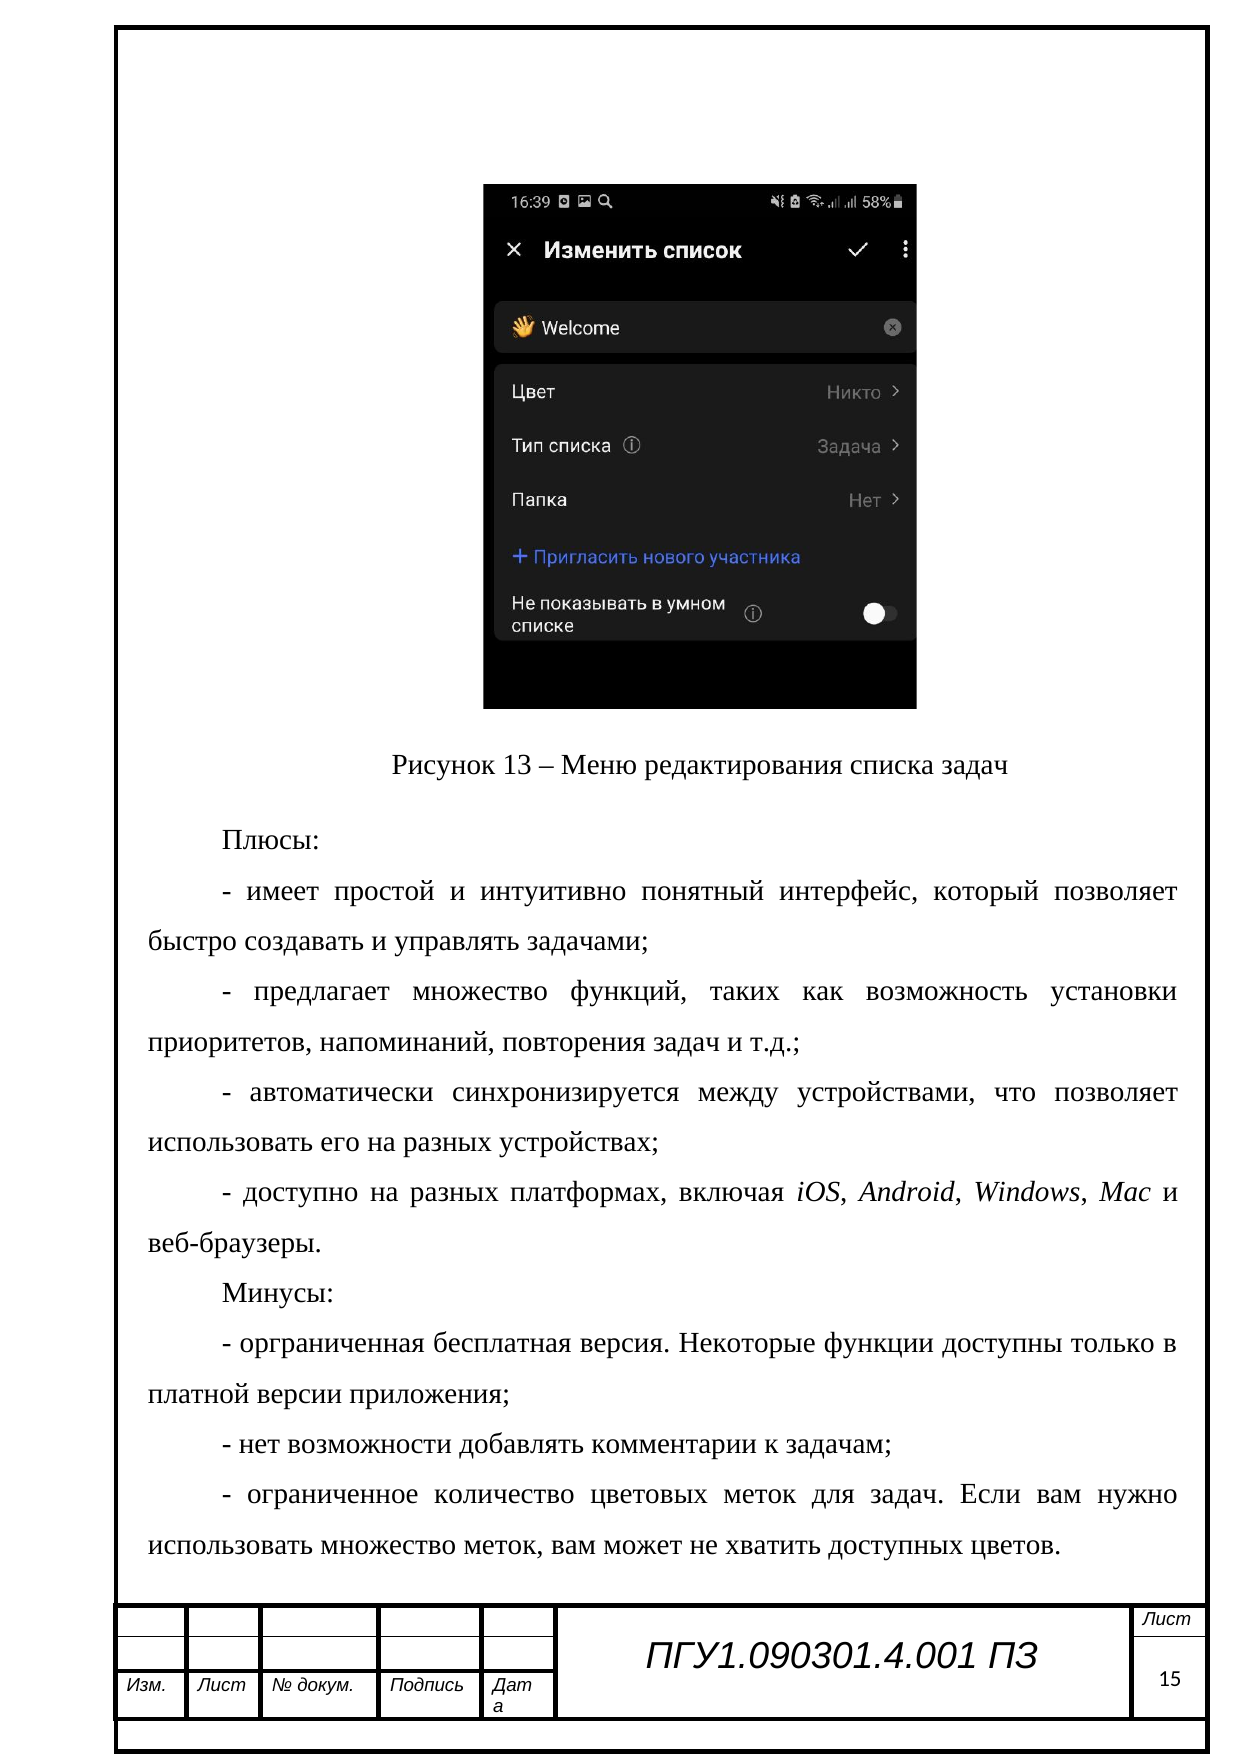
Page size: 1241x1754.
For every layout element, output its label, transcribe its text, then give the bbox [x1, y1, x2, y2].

text - нет возможности добавлять комментарии к задачам; [148, 1426, 1178, 1460]
text - предлагает множество функций, таких как возможность установки приоритетов, напоминаний, повторения задач и т.д.; [148, 973, 1178, 1057]
text Рисунок 13 – Меню редактирования списка задач [148, 747, 1178, 781]
text - доступно на разных платформах, включая iOS, Android, Windows, Mac и веб-браузеры. [148, 1174, 1178, 1258]
text - автоматически синхронизируется между устройствами, что позволяет использовать его на разных устройствах; [148, 1074, 1178, 1158]
text Минусы: [148, 1275, 1178, 1309]
text - орграниченная бесплатная версия. Некоторые функции доступны только в платной версии приложения; [148, 1326, 1178, 1409]
text Плюсы: [148, 822, 1178, 856]
text - ограниченное количество цветовых меток для задач. Если вам нужно использовать множество меток, вам может не хватить доступных цветов. [148, 1476, 1178, 1560]
text - имеет простой и интуитивно понятный интерфейс, который позволяет быстро создавать и управлять задачами; [148, 873, 1178, 957]
picture [483, 184, 917, 709]
